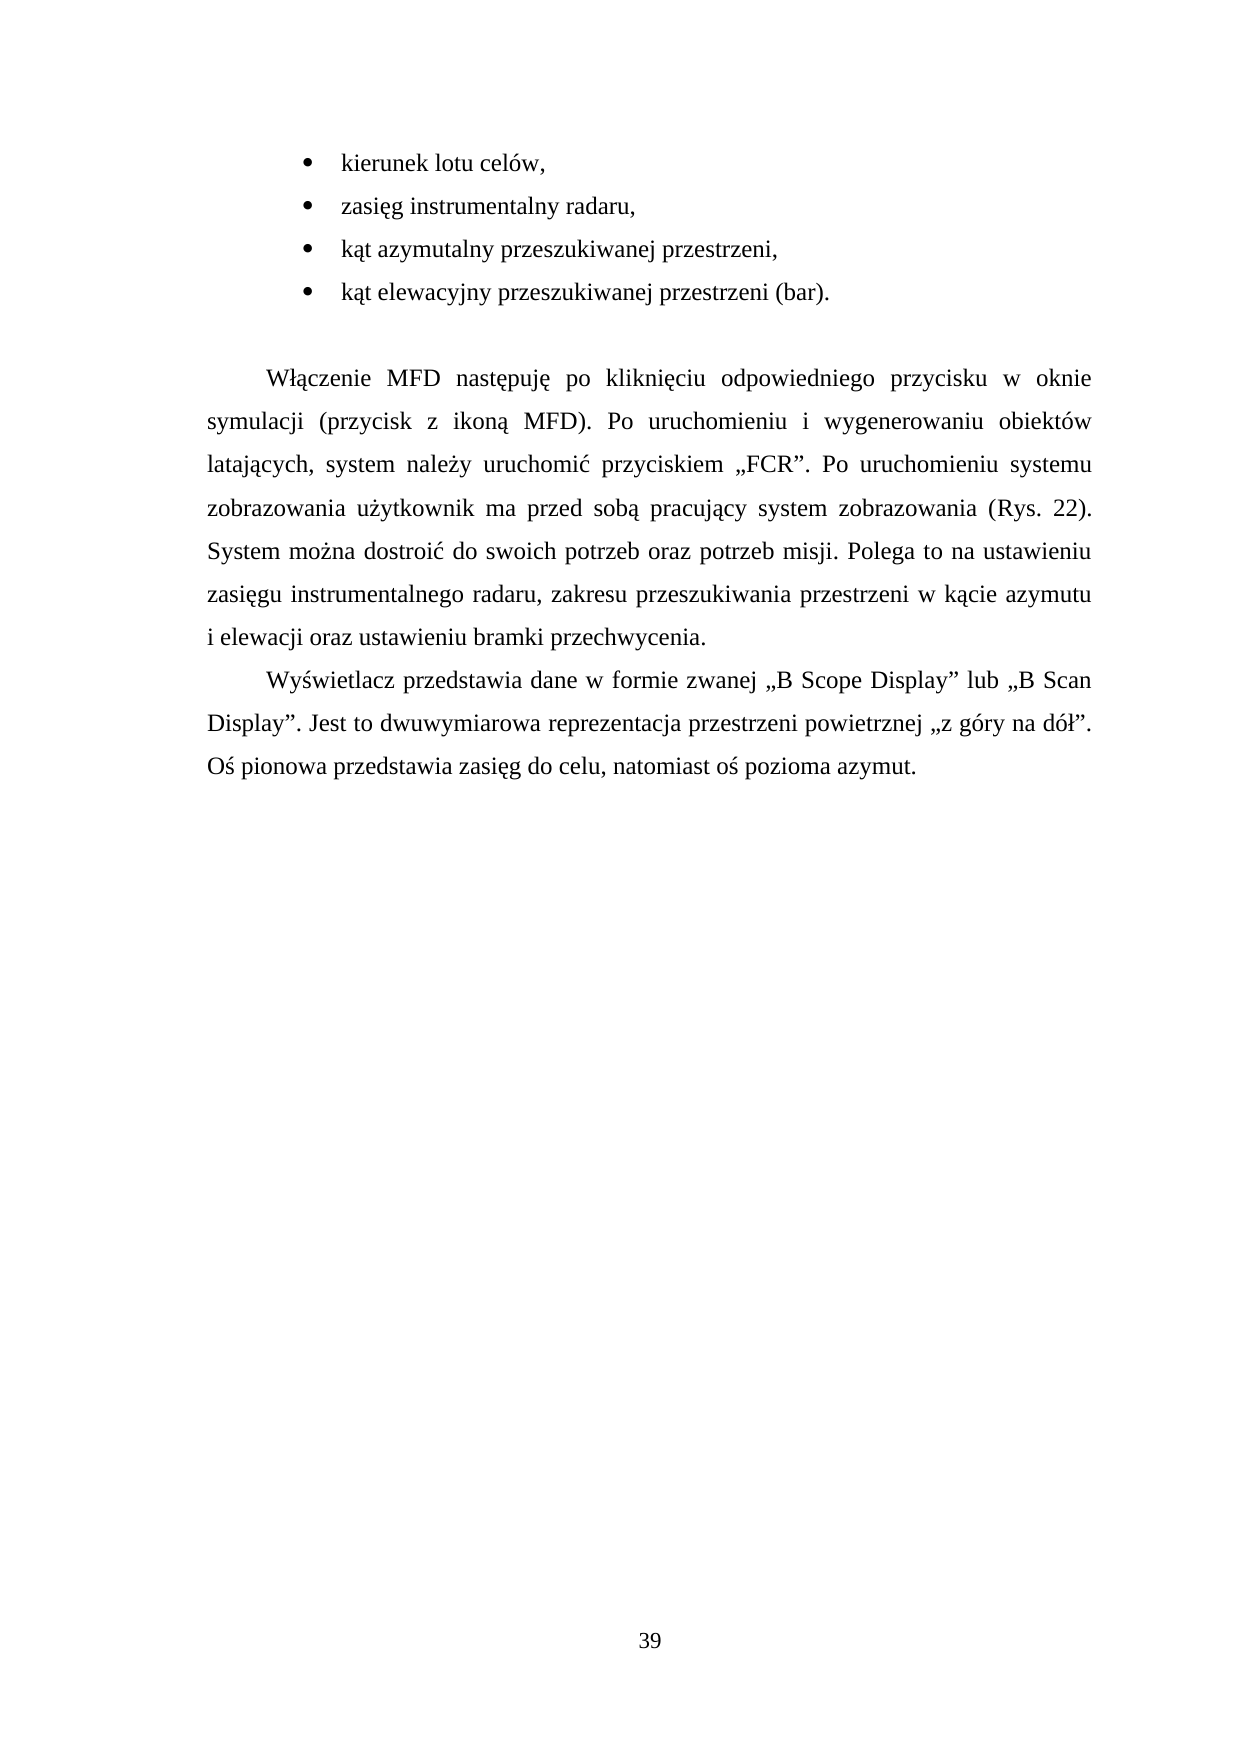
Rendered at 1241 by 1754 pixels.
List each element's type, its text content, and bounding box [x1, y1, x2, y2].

list kąt azymutalny przeszukiwanej przestrzeni, [303, 234, 1092, 263]
list kąt elewacyjny przeszukiwanej przestrzeni (bar). [303, 277, 1092, 306]
text Włączenie MFD następuję po kliknięciu odpowiedniego przycisku w oknie symulacji (przycisk z ikoną MFD). Po uruchomieniu i wygenerowaniu obiektów latających, system należy uruchomić przyciskiem „FCR”. Po uruchomieniu systemu zobrazowania użytkownik ma przed sobą pracujący system zobrazowania (Rys. 22). System można dostroić do swoich potrzeb oraz potrzeb misji. Polega to na ustawieniu zasięgu instrumentalnego radaru, zakresu przeszukiwania przestrzeni w kącie azymutu i elewacji oraz ustawieniu bramki przechwycenia. [207, 363, 1092, 651]
list kierunek lotu celów, [303, 148, 1092, 176]
list zasięg instrumentalny radaru, [303, 191, 1092, 219]
text Wyświetlacz przedstawia dane w formie zwanej „B Scope Display” lub „B Scan Display”. Jest to dwuwymiarowa reprezentacja przestrzeni powietrznej „z góry na dół”. Oś pionowa przedstawia zasięg do celu, natomiast oś pozioma azymut. [207, 665, 1092, 780]
